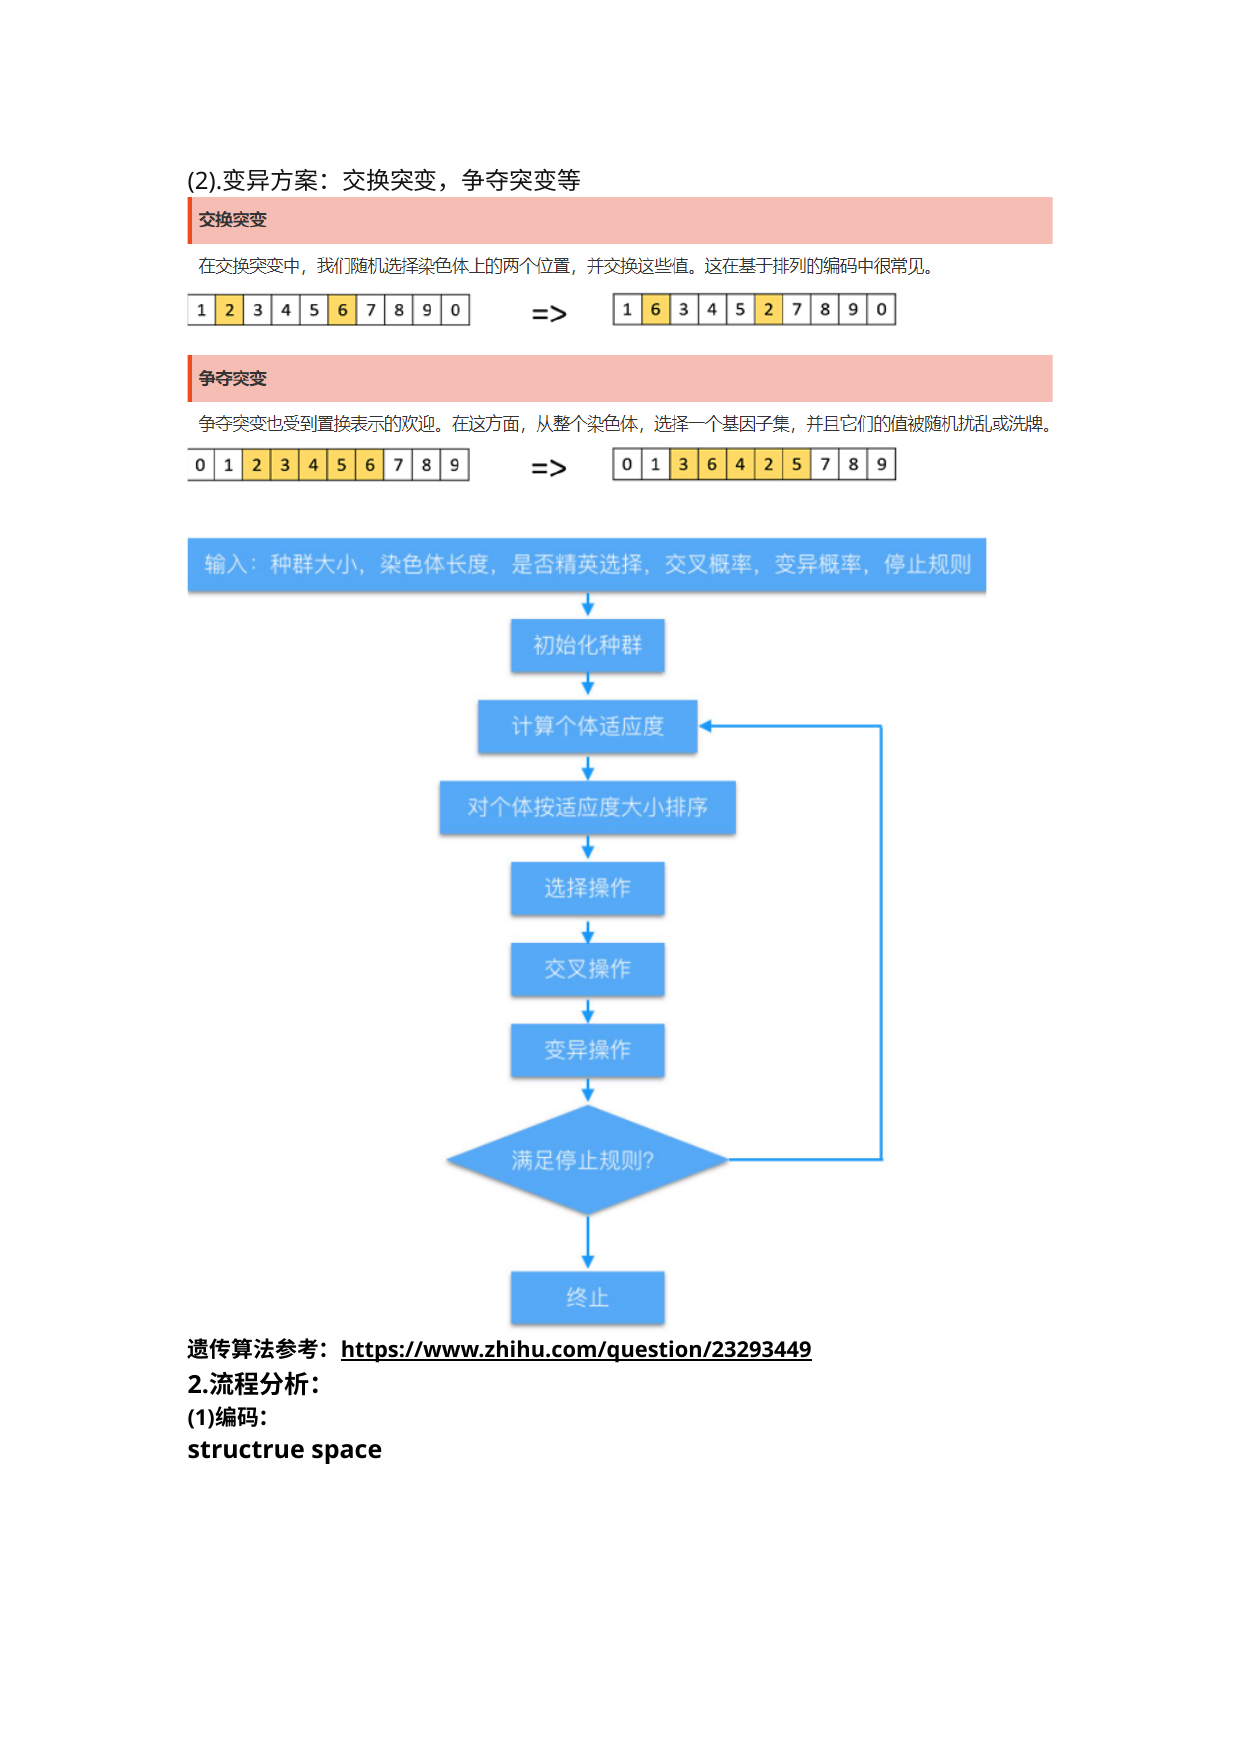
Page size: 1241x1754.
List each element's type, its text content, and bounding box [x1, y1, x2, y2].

text 2.流程分析： [187, 1364, 1053, 1400]
text (2).变异方案：交换突变，争夺突变等 [187, 162, 1053, 196]
picture [187, 535, 987, 1333]
text (1)编码： [187, 1400, 1053, 1432]
text structrue space [187, 1432, 1053, 1466]
text 遗传算法参考：https://www.zhihu.com/question/23293449 [187, 1332, 1053, 1364]
picture [187, 196, 1053, 504]
